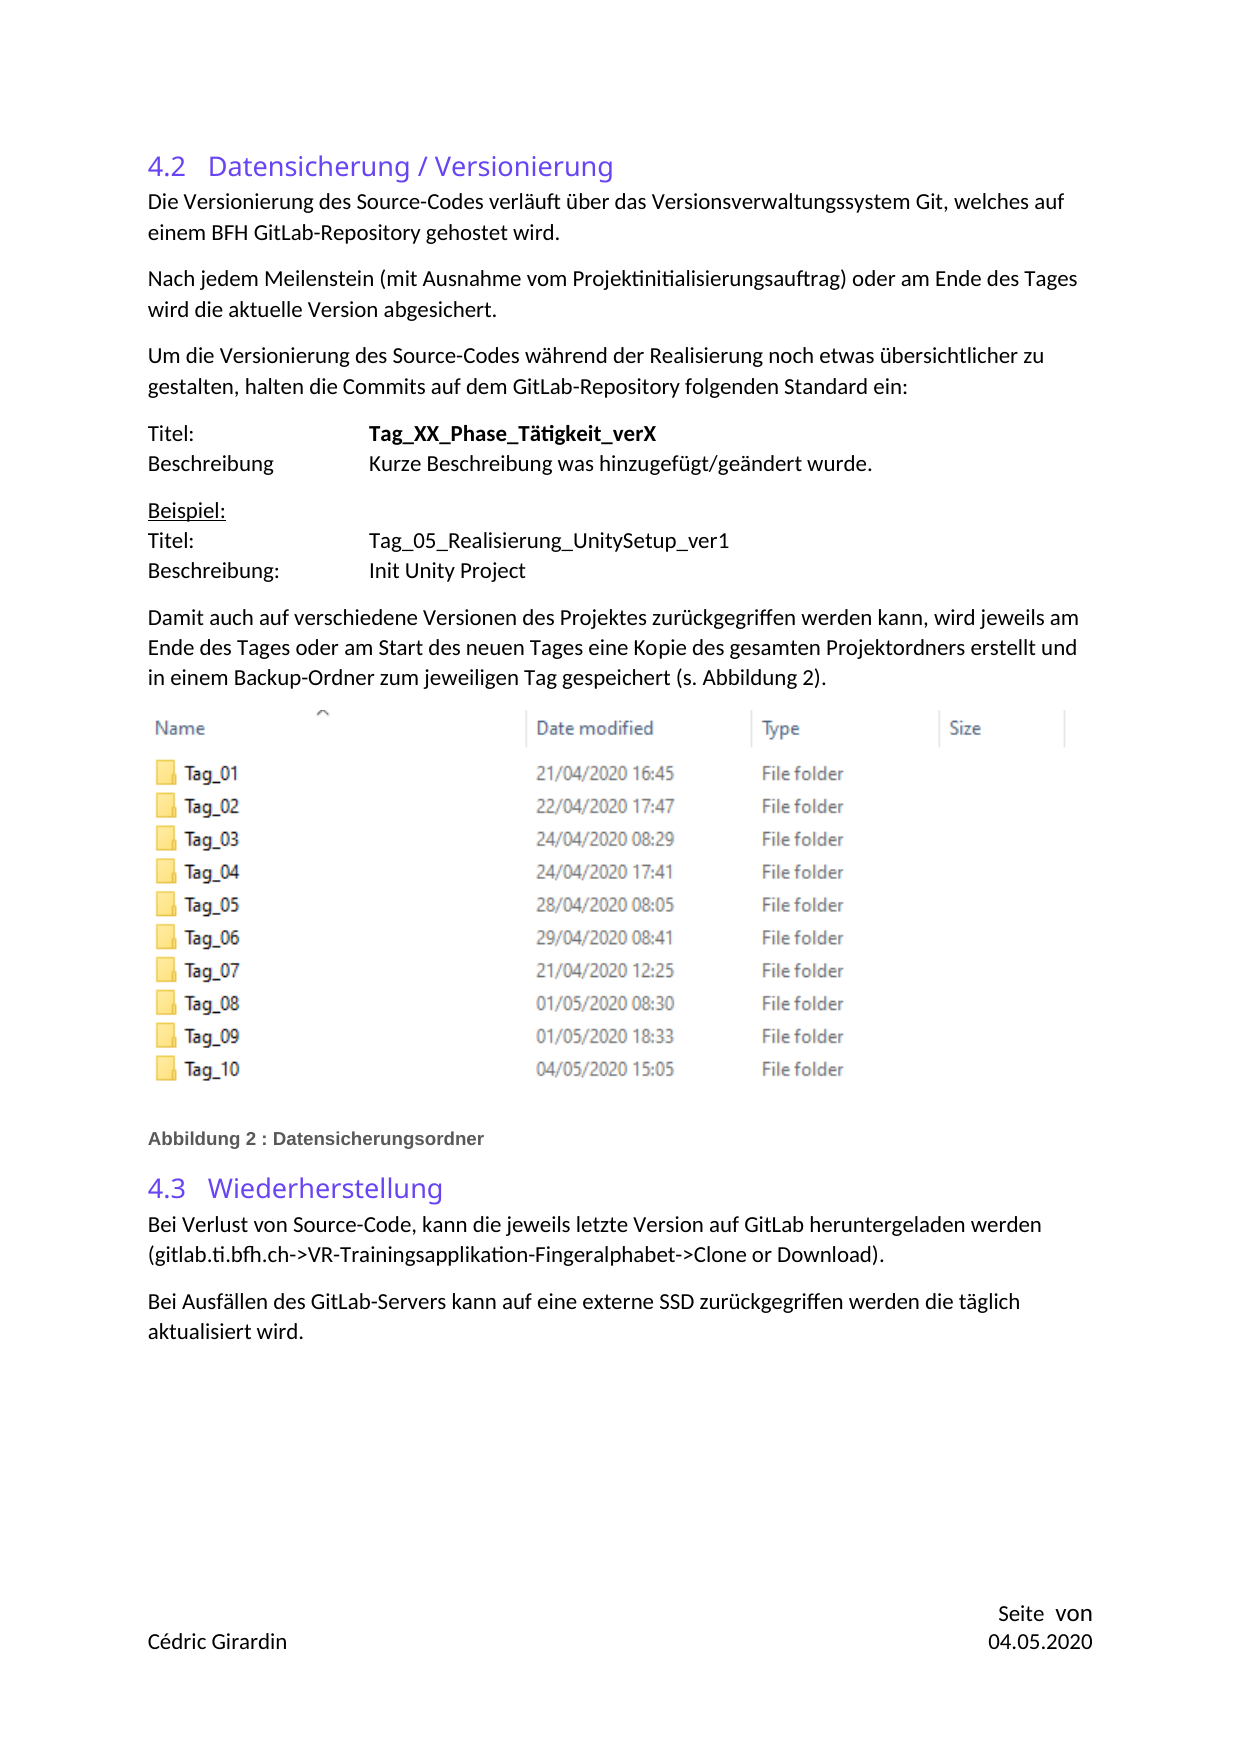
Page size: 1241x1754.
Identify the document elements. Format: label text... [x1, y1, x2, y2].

text Um die Versionierung des Source-Codes während der Realisierung noch etwas übersichtlicher zu gestalten, halten die Commits auf dem GitLab-Repository folgenden Standard ein: [148, 342, 1093, 400]
subtitle Datensicherung / Versionierung [148, 148, 1093, 184]
text Beispiel: Titel: Tag_05_Realisierung_UnitySetup_ver1 Beschreibung: Init Unity Project [148, 496, 1093, 584]
text Abbildung 2 : Datensicherungsordner [148, 1128, 1093, 1149]
text Die Versionierung des Source-Codes verläuft über das Versionsverwaltungssystem Git, welches auf einem BFH GitLab-Repository gehostet wird. [148, 187, 1093, 246]
text Titel: Tag_XX_Phase_Tätigkeit_verX Beschreibung Kurze Beschreibung was hinzugefügt/geändert wurde. [148, 419, 1093, 477]
text Bei Ausfällen des GitLab-Servers kann auf eine externe SSD zurückgegriffen werden die täglich aktualisiert wird. [148, 1287, 1093, 1345]
text Bei Verlust von Source-Code, kann die jeweils letzte Version auf GitLab heruntergeladen werden (gitlab.ti.bfh.ch->VR-Trainingsapplikation-Fingeralphabet->Clone or Download). [148, 1210, 1093, 1268]
text Damit auch auf verschiedene Versionen des Projektes zurückgegriffen werden kann, wird jeweils am Ende des Tages oder am Start des neuen Tages eine Kopie des gesamten Projektordners erstellt und in einem Backup-Ordner zum jeweiligen Tag gespeichert (s. Abbildung 2). [148, 603, 1093, 691]
picture [147, 710, 1078, 1109]
subtitle Wiederherstellung [148, 1170, 1093, 1207]
text Nach jedem Meilenstein (mit Ausnahme vom Projektinitialisierungsauftrag) oder am Ende des Tages wird die aktuelle Version abgesichert. [148, 264, 1093, 323]
